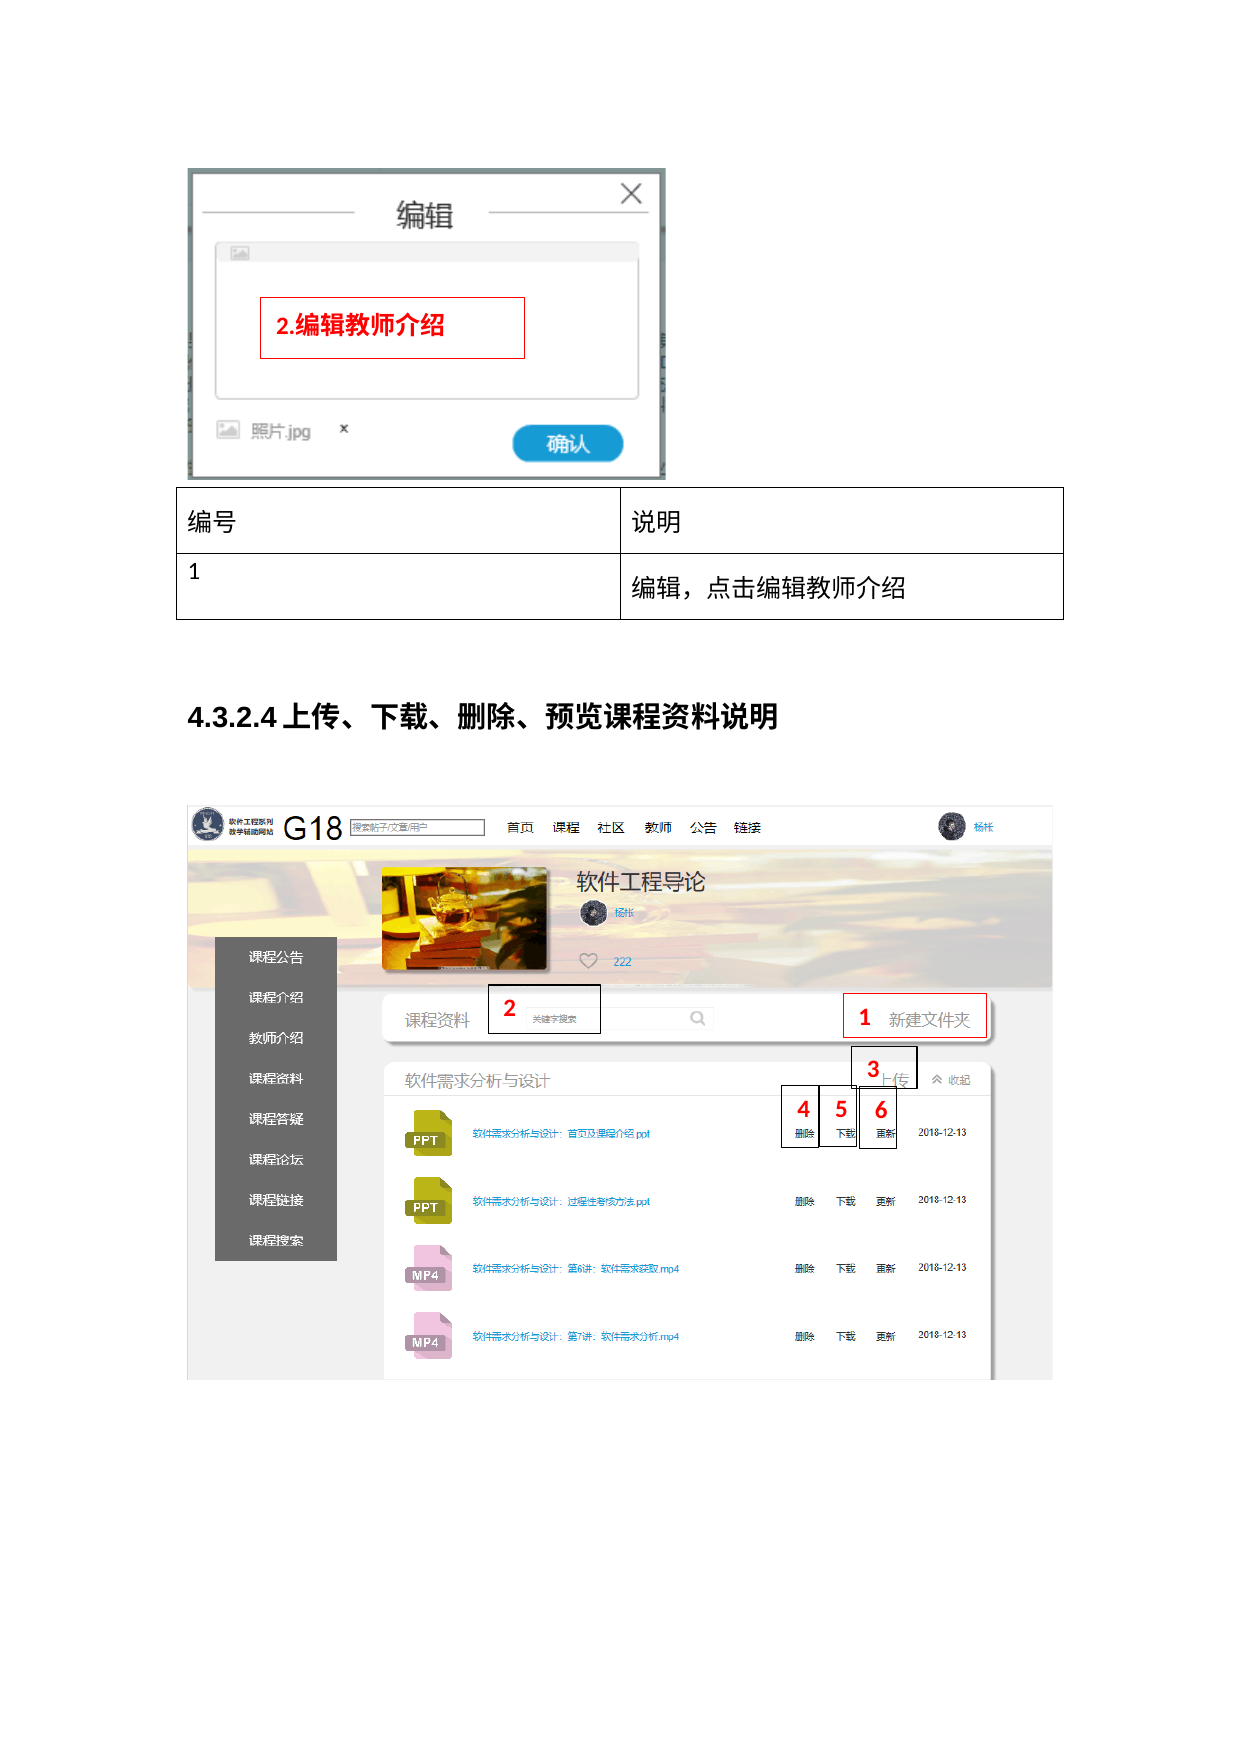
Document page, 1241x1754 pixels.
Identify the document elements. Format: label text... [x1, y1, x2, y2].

table_header 说明 [621, 488, 1063, 553]
table_cell 1 [177, 554, 620, 619]
table_cell 编辑，点击编辑教师介绍 [621, 554, 1063, 619]
subtitle 4.3.2.4上传、下载、删除、预览课程资料说明 [187, 682, 1053, 747]
picture [187, 168, 666, 480]
picture [187, 805, 1053, 1380]
table_header 编号 [177, 488, 620, 553]
